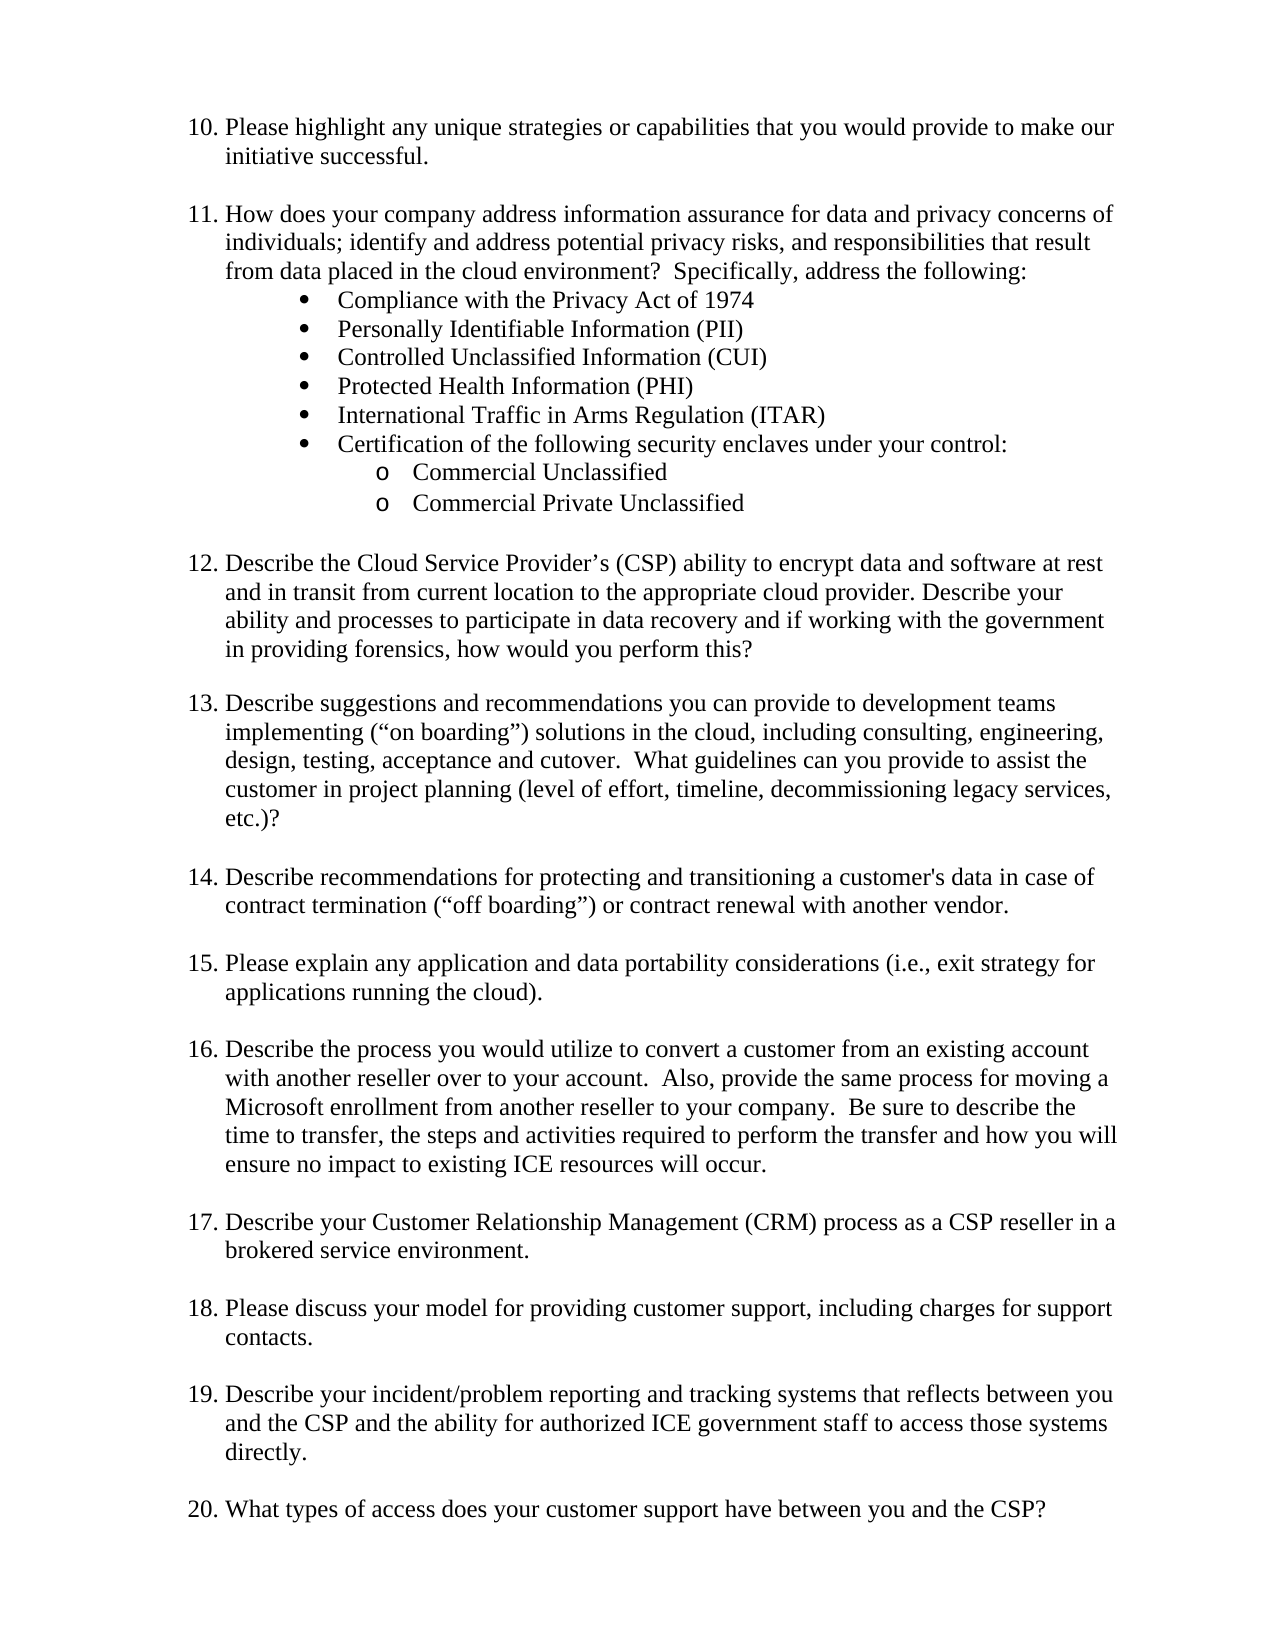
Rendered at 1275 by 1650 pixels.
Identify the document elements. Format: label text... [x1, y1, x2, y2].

list Compliance with the Privacy Act of 1974 [300, 285, 1125, 314]
list Describe your incident/problem reporting and tracking systems that reflects between you and the CSP and the ability for authorized ICE government staff to access those systems directly. [187, 1379, 1125, 1466]
list Protected Health Information (PHI) [300, 371, 1125, 400]
list Describe your Customer Relationship Management (CRM) process as a CSP reseller in a brokered service environment. [187, 1207, 1125, 1264]
list Controlled Unclassified Information (CUI) [300, 342, 1125, 371]
list International Traffic in Arms Regulation (ITAR) [300, 400, 1125, 429]
list Personally Identifiable Information (PII) [300, 314, 1125, 342]
list Describe the process you would utilize to convert a customer from an existing account with another reseller over to your account. Also, provide the same process for moving a Microsoft enrollment from another reseller to your company. Be sure to describe the time to transfer, the steps and activities required to perform the transfer and how you will ensure no impact to existing ICE resources will occur. [187, 1034, 1125, 1178]
list Please highlight any unique strategies or capabilities that you would provide to make our initiative successful. [187, 112, 1125, 170]
list Commercial Unclassified [375, 457, 1125, 488]
list Describe recommendations for protecting and transitioning a customer's data in case of contract termination (“off boarding”) or contract renewal with another vendor. [187, 862, 1125, 919]
list What types of access does your customer support have between you and the CSP? [187, 1494, 1125, 1523]
list Commercial Private Unclassified [375, 488, 1125, 519]
list Please explain any application and data portability considerations (i.e., exit strategy for applications running the cloud). [187, 948, 1125, 1006]
list Describe the Cloud Service Provider’s (CSP) ability to encrypt data and software at rest and in transit from current location to the appropriate cloud provider. Describe your ability and processes to participate in data recovery and if working with the government in providing forensics, how would you perform this? [187, 548, 1125, 663]
list How does your company address information assurance for data and privacy concerns of individuals; identify and address potential privacy risks, and responsibilities that result from data placed in the cloud environment? Specifically, address the following: [187, 199, 1125, 285]
list Describe suggestions and recommendations you can provide to development teams implementing (“on boarding”) solutions in the cloud, including consulting, engineering, design, testing, acceptance and cutover. What guidelines can you provide to assist the customer in project planning (level of effort, timeline, decommissioning legacy services, etc.)? [187, 688, 1125, 832]
list Please discuss your model for providing customer support, including charges for support contacts. [187, 1293, 1125, 1351]
list Certification of the following security enclaves under your control: [300, 429, 1125, 457]
